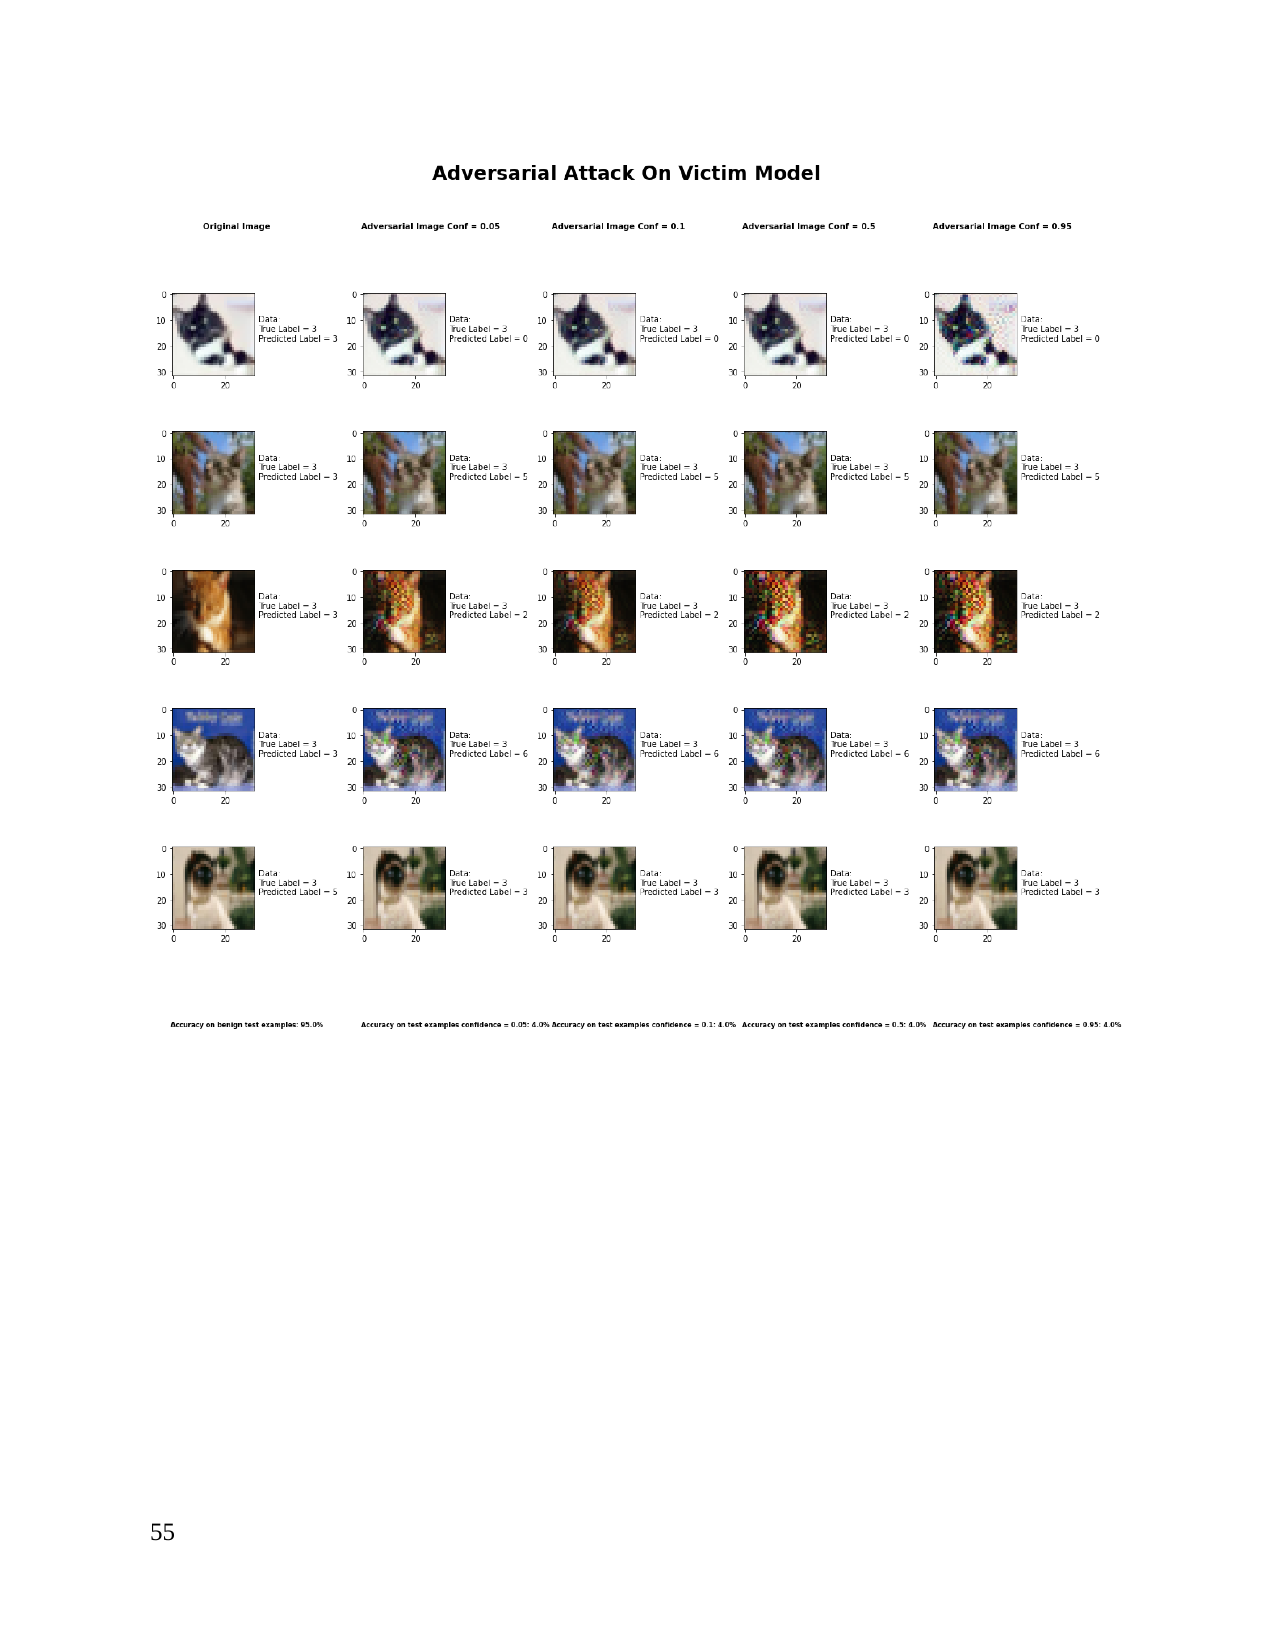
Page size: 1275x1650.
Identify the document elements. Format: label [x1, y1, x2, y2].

picture [150, 150, 1125, 1073]
